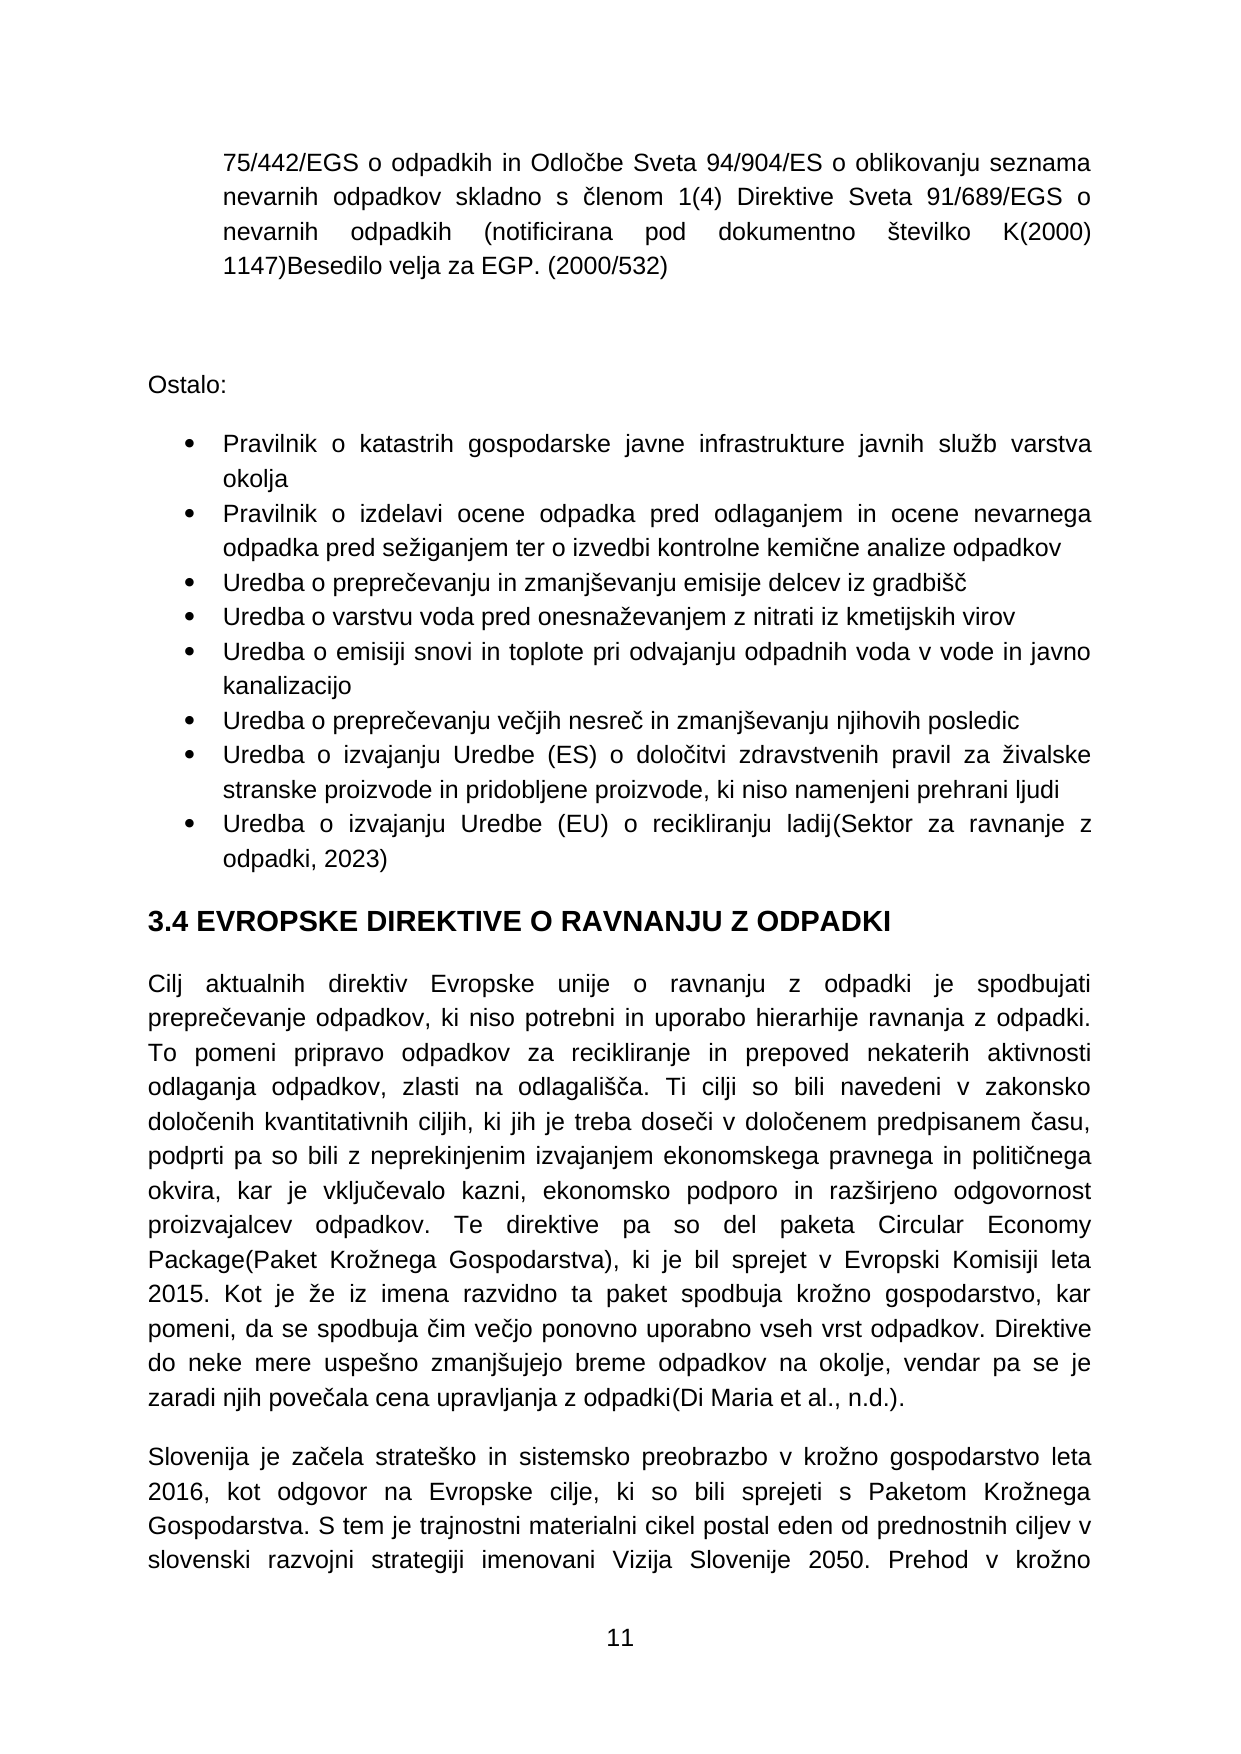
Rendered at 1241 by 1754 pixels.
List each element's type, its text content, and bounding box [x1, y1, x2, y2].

list Pravilnik o izdelavi ocene odpadka pred odlaganjem in ocene nevarnega odpadka pred sežiganjem ter o izvedbi kontrolne kemične analize odpadkov [185, 498, 1093, 562]
list Uredba o varstvu voda pred onesnaževanjem z nitrati iz kmetijskih virov [185, 602, 1093, 631]
text Ostalo: [148, 370, 1093, 399]
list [185, 148, 1093, 280]
list Pravilnik o katastrih gospodarske javne infrastrukture javnih služb varstva okolja [185, 429, 1093, 493]
list Uredba o preprečevanju večjih nesreč in zmanjševanju njihovih posledic [185, 706, 1093, 735]
text Cilj aktualnih direktiv Evropske unije o ravnanju z odpadki je spodbujati preprečevanje odpadkov, ki niso potrebni in uporabo hierarhije ravnanja z odpadki. To pomeni pripravo odpadkov za recikliranje in prepoved nekaterih aktivnosti odlaganja odpadkov, zlasti na odlagališča. Ti cilji so bili navedeni v zakonsko določenih kvantitativnih ciljih, ki jih je treba doseči v določenem predpisanem času, podprti pa so bili z neprekinjenim izvajanjem ekonomskega pravnega in političnega okvira, kar je vključevalo kazni, ekonomsko podporo in razširjeno odgovornost proizvajalcev odpadkov. Te direktive pa so del paketa Circular Economy Package(Paket Krožnega Gospodarstva), ki je bil sprejet v Evropski Komisiji leta 2015. Kot je že iz imena razvidno ta paket spodbuja krožno gospodarstvo, kar pomeni, da se spodbuja čim večjo ponovno uporabno vseh vrst odpadkov. Direktive do neke mere uspešno zmanjšujejo breme odpadkov na okolje, vendar pa se je zaradi njih povečala cena upravljanja z odpadki(Di Maria et al., n.d.). [148, 969, 1093, 1411]
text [148, 1442, 1093, 1574]
list Uredba o preprečevanju in zmanjševanju emisije delcev iz gradbišč [185, 568, 1093, 596]
subtitle 3.4 EVROPSKE DIREKTIVE O RAVNANJU Z ODPADKI [148, 903, 1093, 937]
list Uredba o emisiji snovi in toplote pri odvajanju odpadnih voda v vode in javno kanalizacijo [185, 637, 1093, 700]
list Uredba o izvajanju Uredbe (ES) o določitvi zdravstvenih pravil za živalske stranske proizvode in pridobljene proizvode, ki niso namenjeni prehrani ljudi [185, 740, 1093, 804]
list Uredba o izvajanju Uredbe (EU) o recikliranju ladij(Sektor za ravnanje z odpadki, 2023) [185, 809, 1093, 873]
